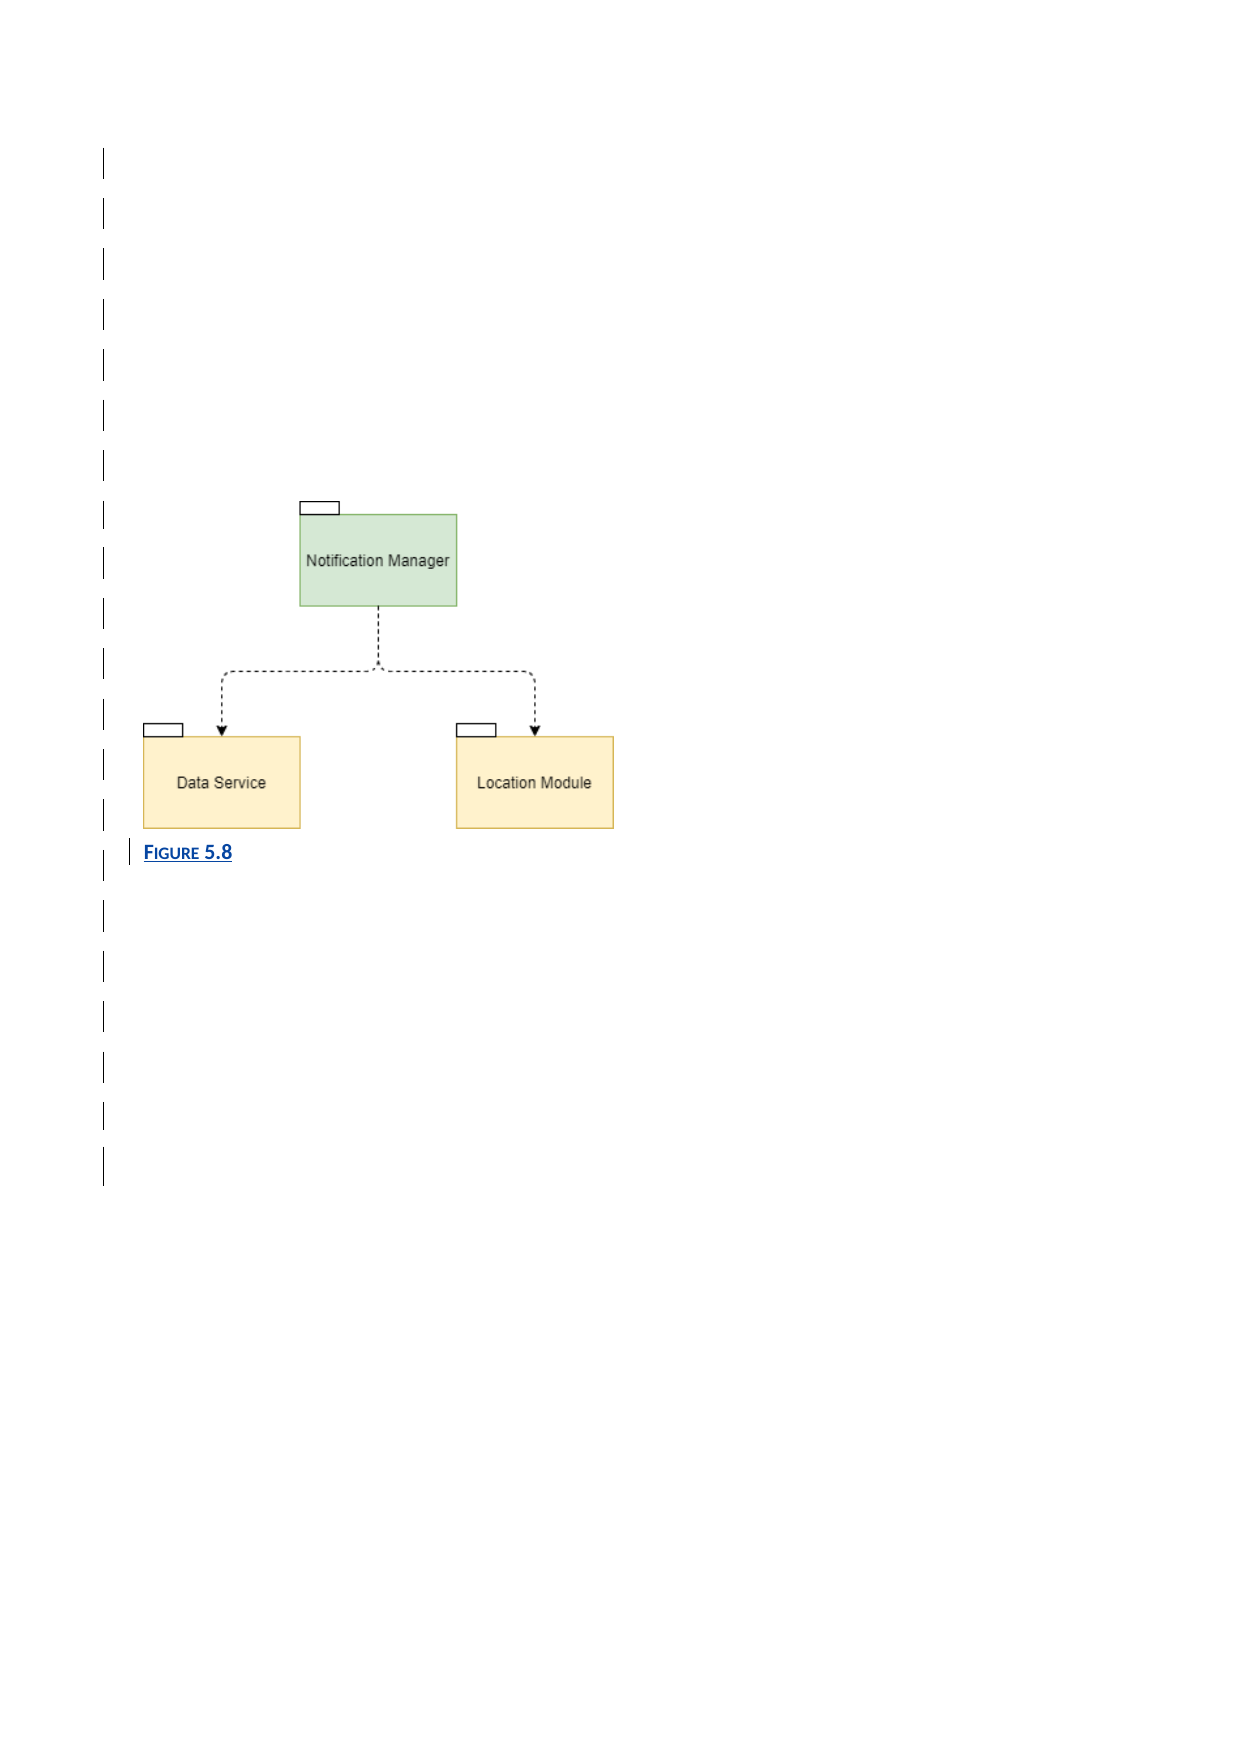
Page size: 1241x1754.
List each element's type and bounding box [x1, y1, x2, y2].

picture [143, 501, 614, 829]
